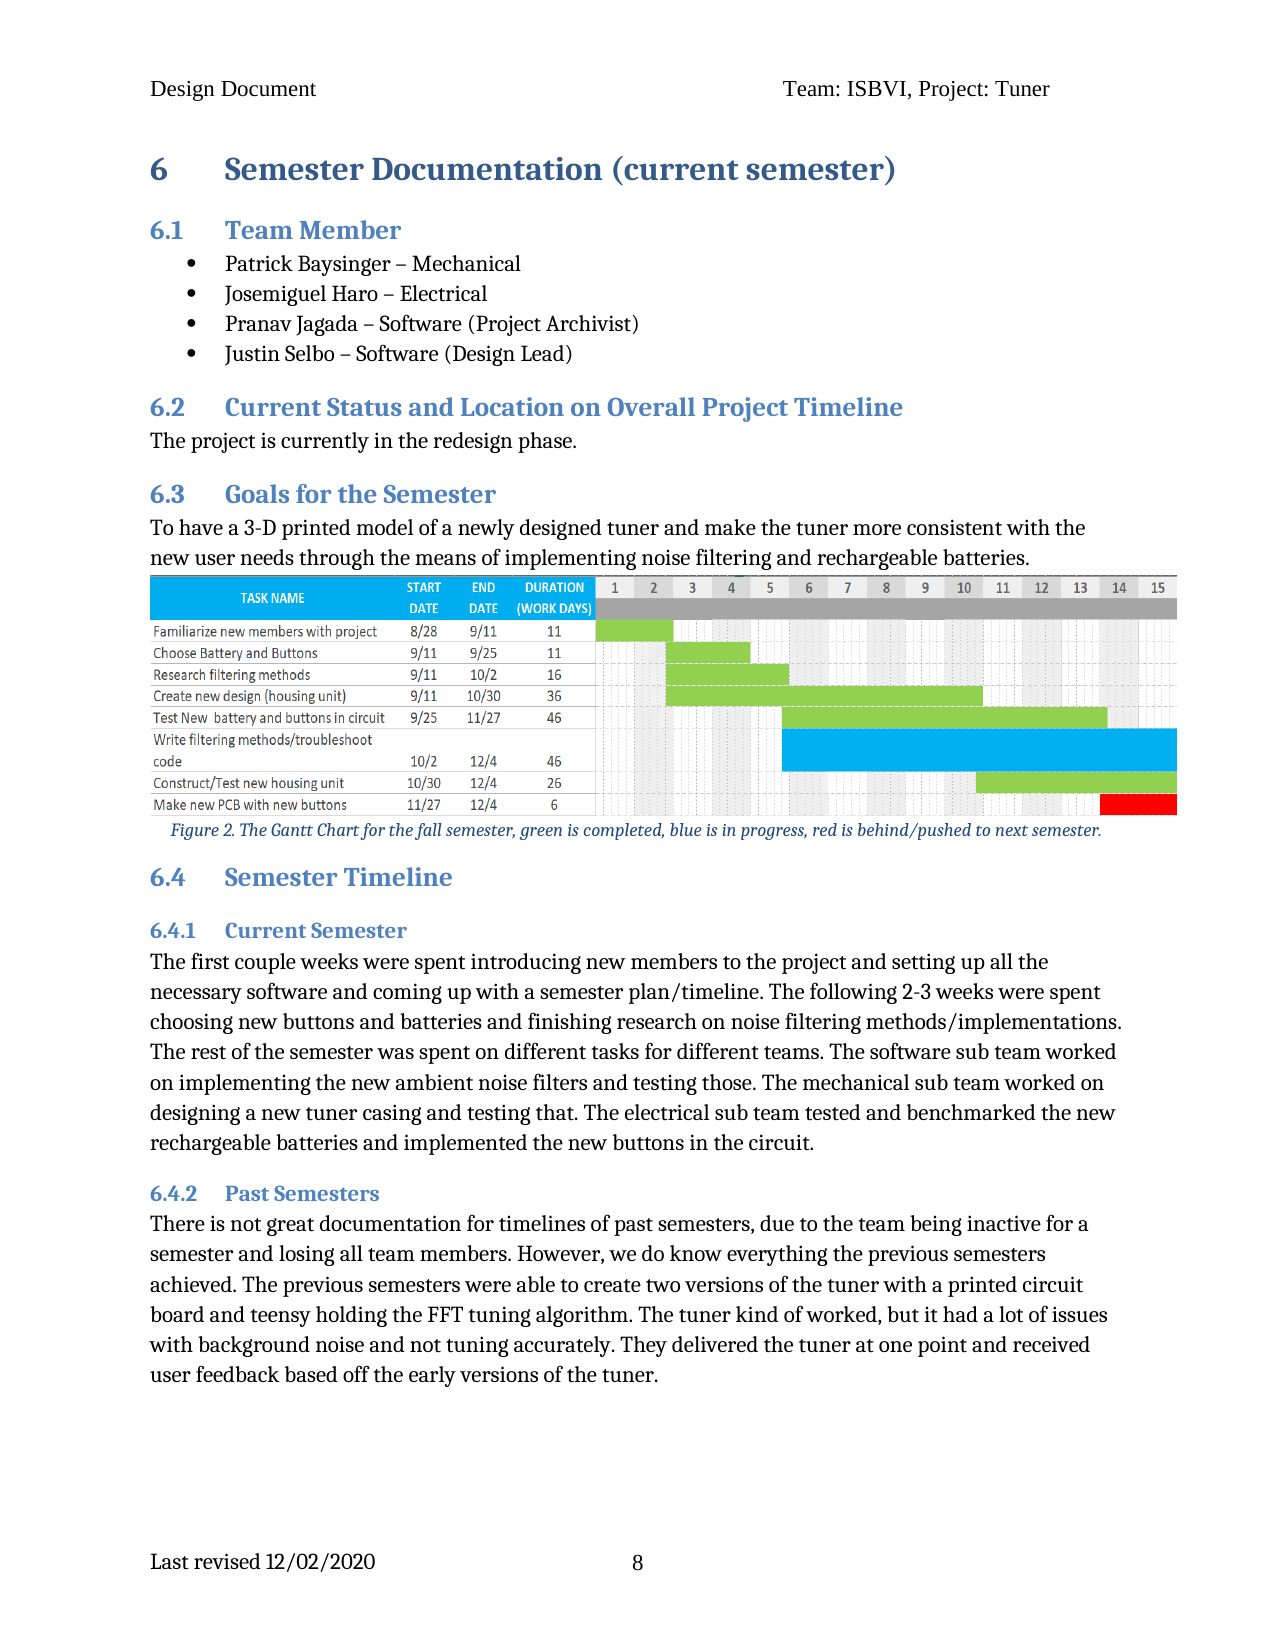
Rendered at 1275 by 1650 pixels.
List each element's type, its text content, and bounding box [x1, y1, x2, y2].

list Patrick Baysinger – Mechanical [187, 251, 1125, 277]
text The project is currently in the redesign phase. [150, 428, 1125, 454]
text The first couple weeks were spent introducing new members to the project and setting up all the necessary software and coming up with a semester plan/timeline. The following 2-3 weeks were spent choosing new buttons and batteries and finishing research on noise filtering methods/implementations. The rest of the semester was spent on different tasks for different teams. The software sub team worked on implementing the new ambient noise filters and testing those. The mechanical sub team worked on designing a new tuner casing and testing that. The electrical sub team tested and benchmarked the new rechargeable batteries and implemented the new buttons in the circuit. [150, 948, 1125, 1156]
subtitle 6.3 Goals for the Semester [150, 479, 1125, 510]
picture [574, 583, 583, 591]
subtitle 6.1 Team Member [150, 215, 1125, 246]
picture [285, 594, 291, 602]
subtitle 6.4 Semester Timeline [150, 862, 1125, 893]
subtitle 6.4.1 Current Semester [150, 918, 1125, 944]
list Justin Selbo – Software (Design Lead) [187, 341, 1125, 368]
list Pranav Jagada – Software (Project Archivist) [187, 311, 1125, 337]
picture [259, 594, 265, 602]
picture [150, 575, 1178, 816]
subtitle 6 Semester Documentation (current semester) [150, 150, 1125, 188]
list Josemiguel Haro – Electrical [187, 281, 1125, 307]
subtitle 6.4.2 Past Semesters [150, 1181, 1125, 1207]
subtitle 6.2 Current Status and Location on Overall Project Timeline [150, 392, 1125, 423]
text To have a 3-D printed model of a newly designed tuner and make the tuner more consistent with the new user needs through the means of implementing noise filtering and rechargeable batteries. [150, 515, 1125, 571]
text There is not great documentation for timelines of past semesters, due to the team being inactive for a semester and losing all team members. However, we do know everything the previous semesters achieved. The previous semesters were able to create two versions of the tuner with a printed circuit board and teensy holding the FFT tuning algorithm. The tuner kind of worked, but it had a lot of issues with background noise and not tuning accurately. They delivered the tuner at one point and received user feedback based off the early versions of the tuner. [150, 1211, 1125, 1388]
picture [480, 583, 485, 591]
